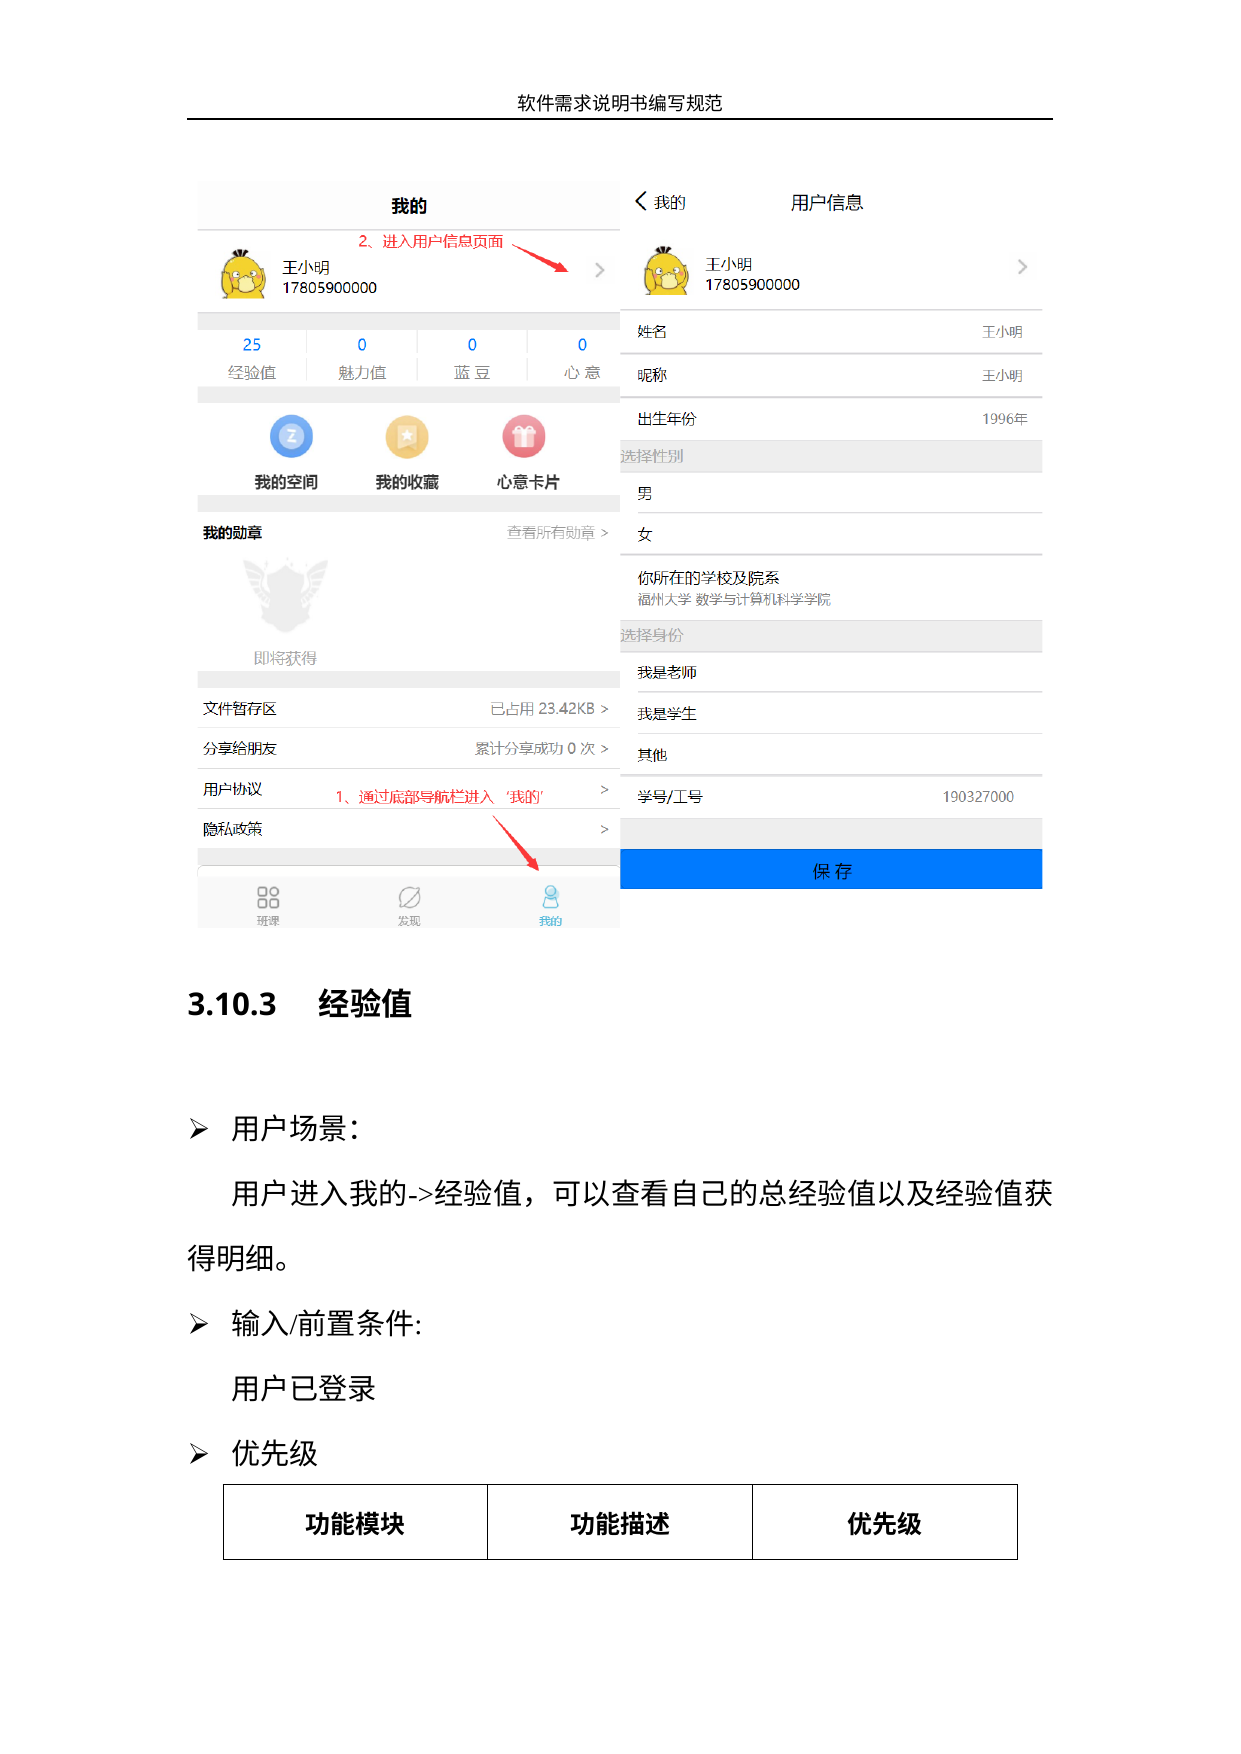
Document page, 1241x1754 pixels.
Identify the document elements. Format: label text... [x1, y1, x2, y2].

table_header 功能描述 [488, 1485, 752, 1559]
table_header 优先级 [753, 1485, 1017, 1559]
text 用户进入我的->经验值，可以查看自己的总经验值以及经验值获得明细。 [187, 1159, 1053, 1289]
text 用户已登录 [187, 1354, 1053, 1419]
picture [197, 176, 1043, 928]
list 输入/前置条件: [187, 1289, 1053, 1354]
list 优先级 [187, 1419, 1053, 1484]
table_header 功能模块 [224, 1485, 487, 1559]
list 用户场景： [187, 1094, 1053, 1159]
subtitle 经验值 [187, 969, 1053, 1034]
